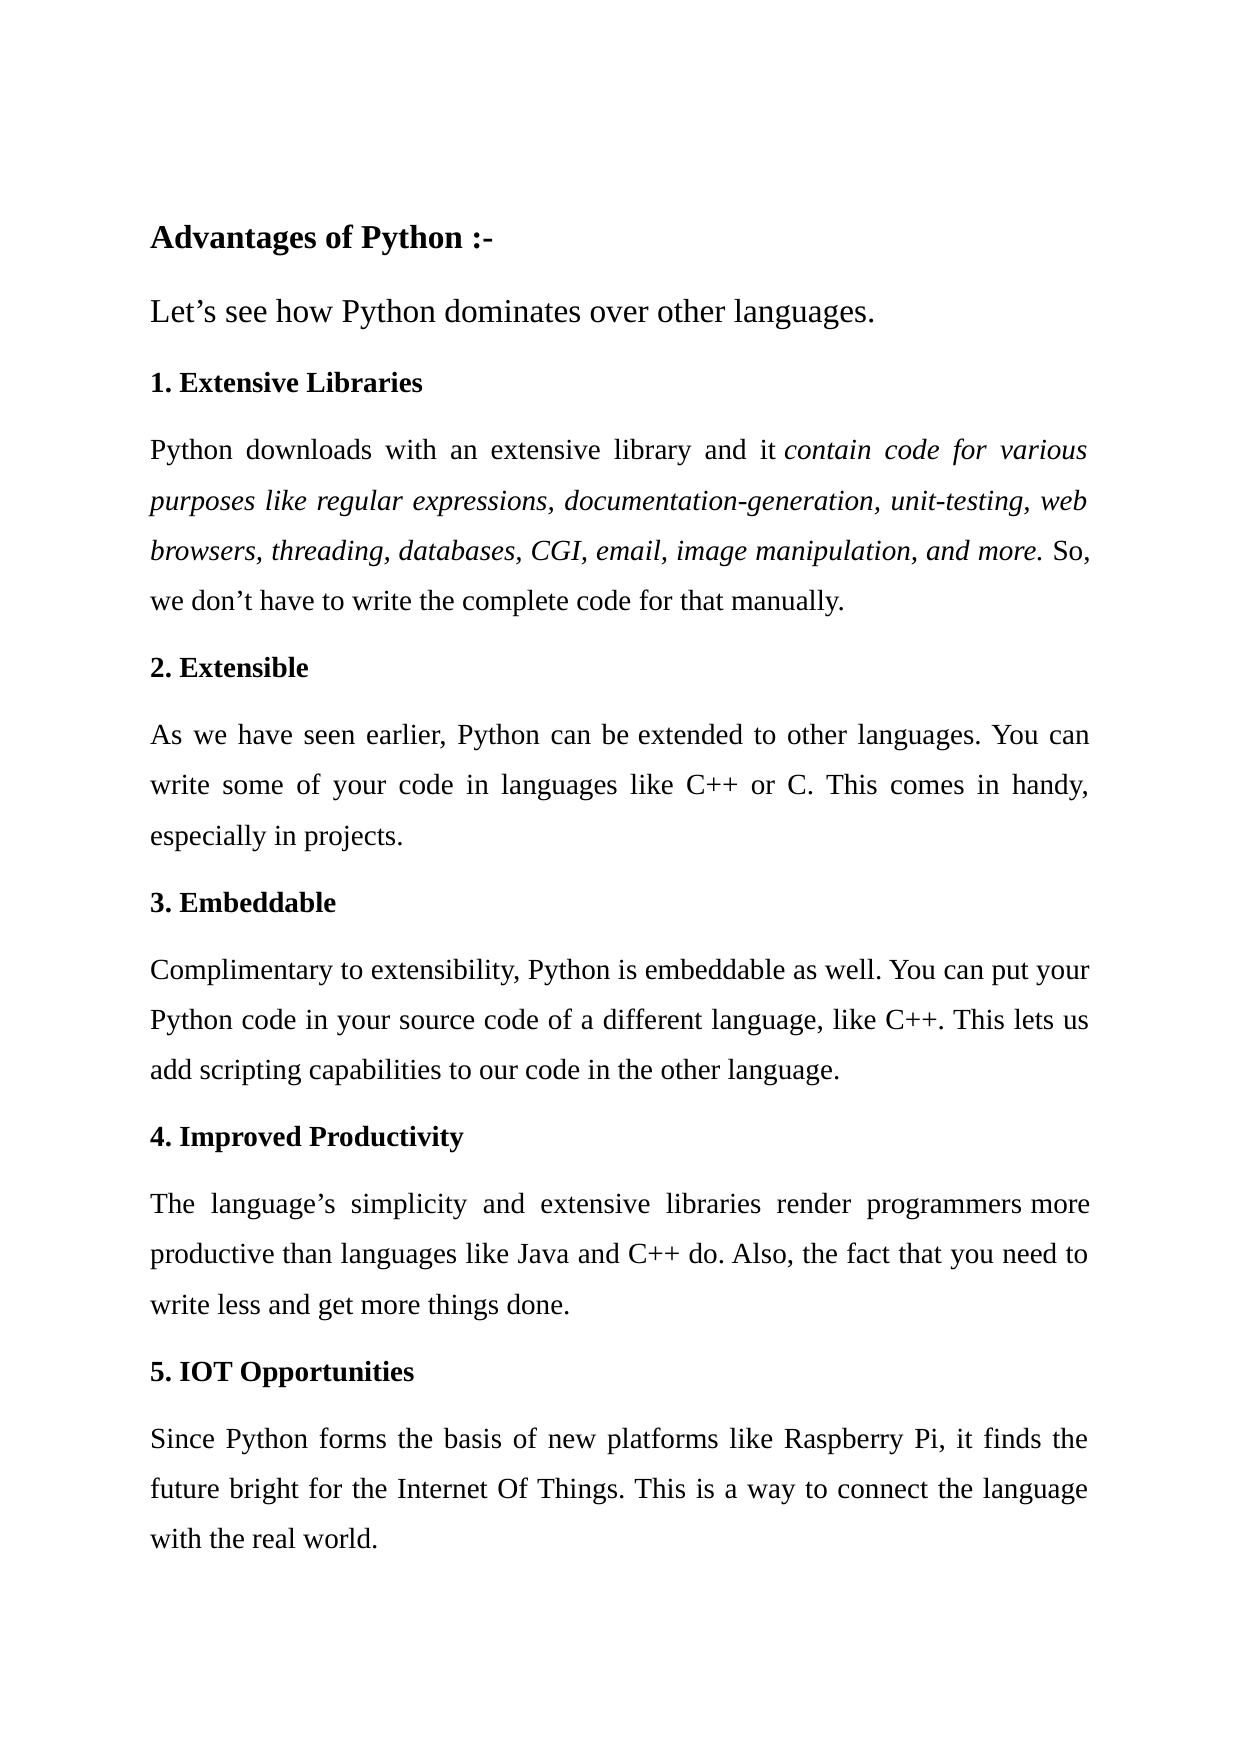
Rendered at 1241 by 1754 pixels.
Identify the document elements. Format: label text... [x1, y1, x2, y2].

text The language’s simplicity and extensive libraries render programmers more productive than languages like Java and C++ do. Also, the fact that you need to write less and get more things done. [150, 1186, 1090, 1321]
text As we have seen earlier, Python can be extended to other languages. You can write some of your code in languages like C++ or C. This comes in handy, especially in projects. [150, 717, 1090, 851]
text Since Python forms the basis of new platforms like Raspberry Pi, it finds the future bright for the Internet Of Things. This is a way to connect the language with the real world. [150, 1421, 1090, 1555]
text Let’s see how Python dominates over other languages. [150, 291, 1090, 329]
text 4. Improved Productivity [150, 1119, 1090, 1153]
text 2. Extensible [150, 650, 1090, 684]
text 5. IOT Opportunities [150, 1354, 1090, 1387]
text 3. Embeddable [150, 885, 1090, 918]
text 1. Extensive Libraries [150, 365, 1090, 399]
text Complimentary to extensibility, Python is embeddable as well. You can put your Python code in your source code of a different language, like C++. This lets us add scripting capabilities to our code in the other language. [150, 952, 1090, 1086]
text Python downloads with an extensive library and it contain code for various purposes like regular expressions, documentation-generation, unit-testing, web browsers, threading, databases, CGI, email, image manipulation, and more. So, we don’t have to write the complete code for that manually. [150, 432, 1090, 617]
text Advantages of Python :- [150, 217, 1090, 255]
